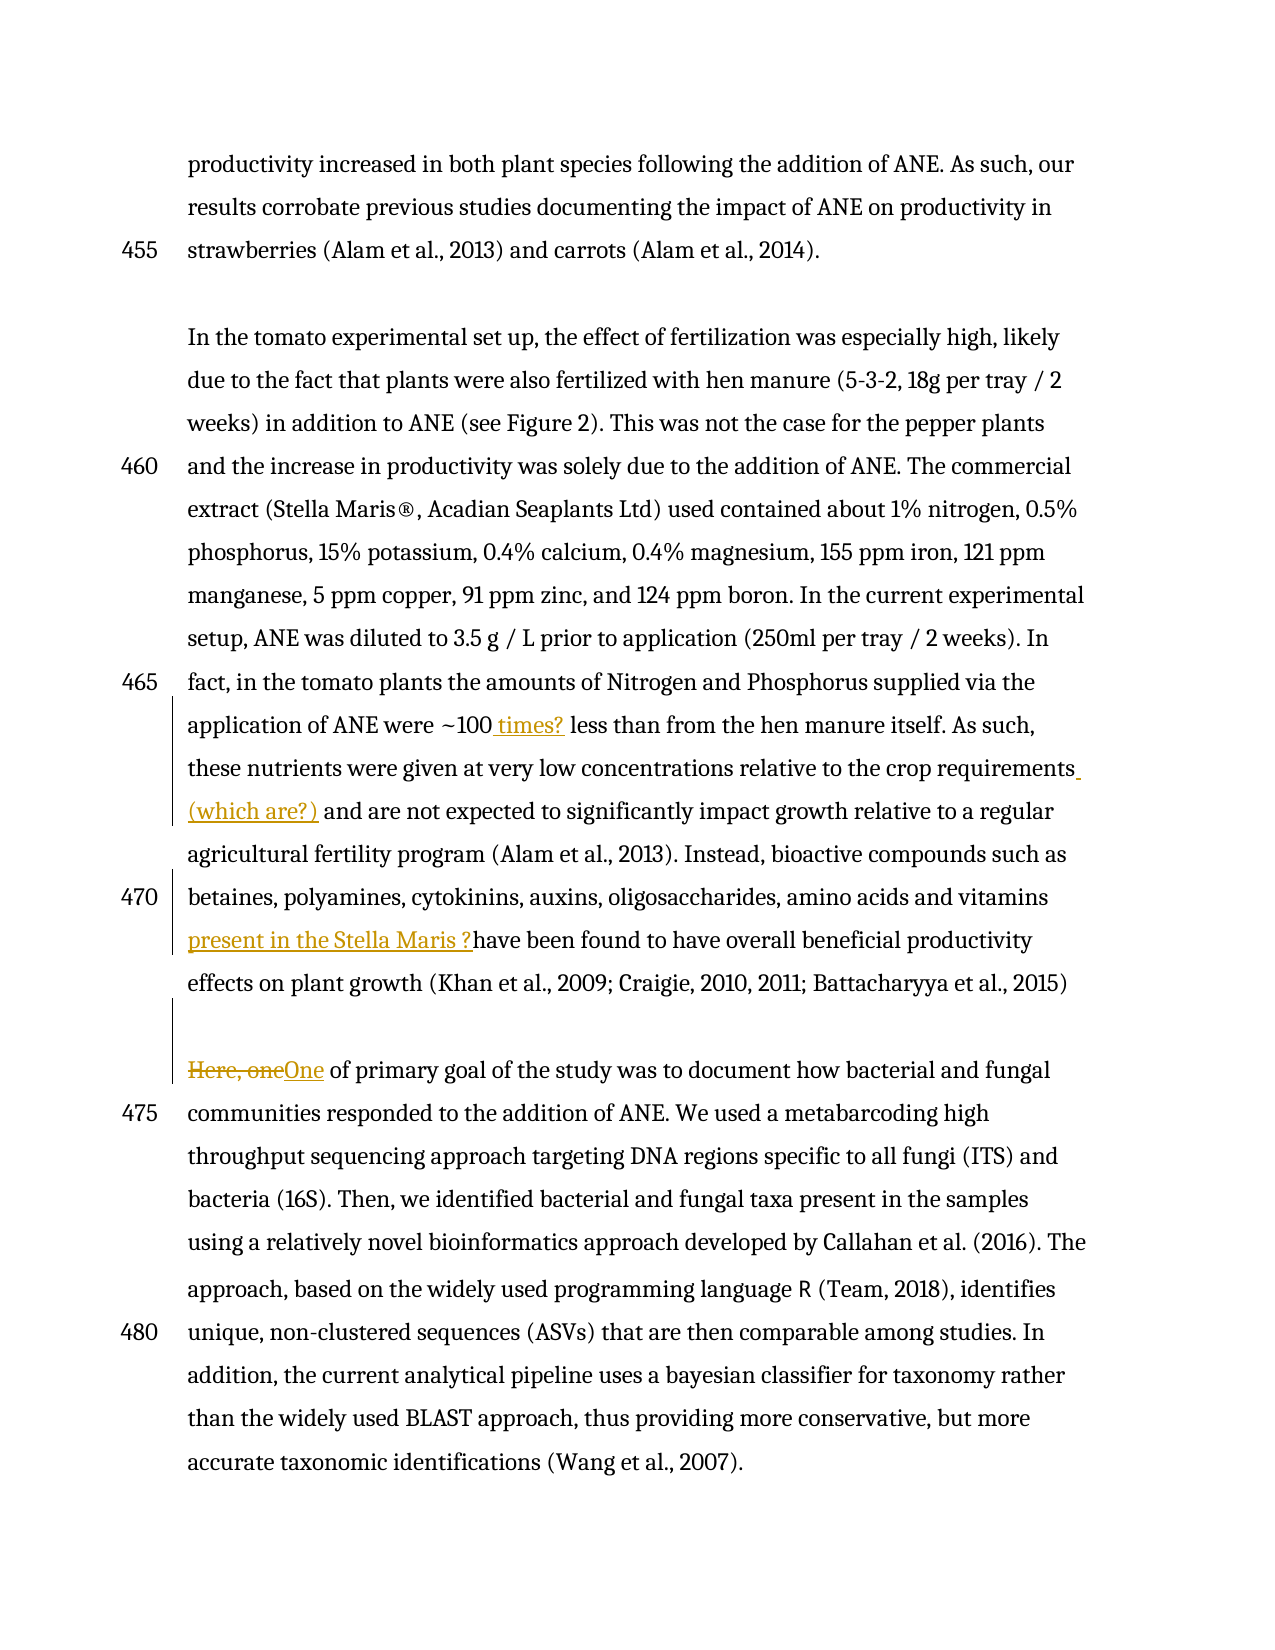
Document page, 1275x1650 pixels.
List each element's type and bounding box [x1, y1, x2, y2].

text [187, 150, 1088, 1476]
